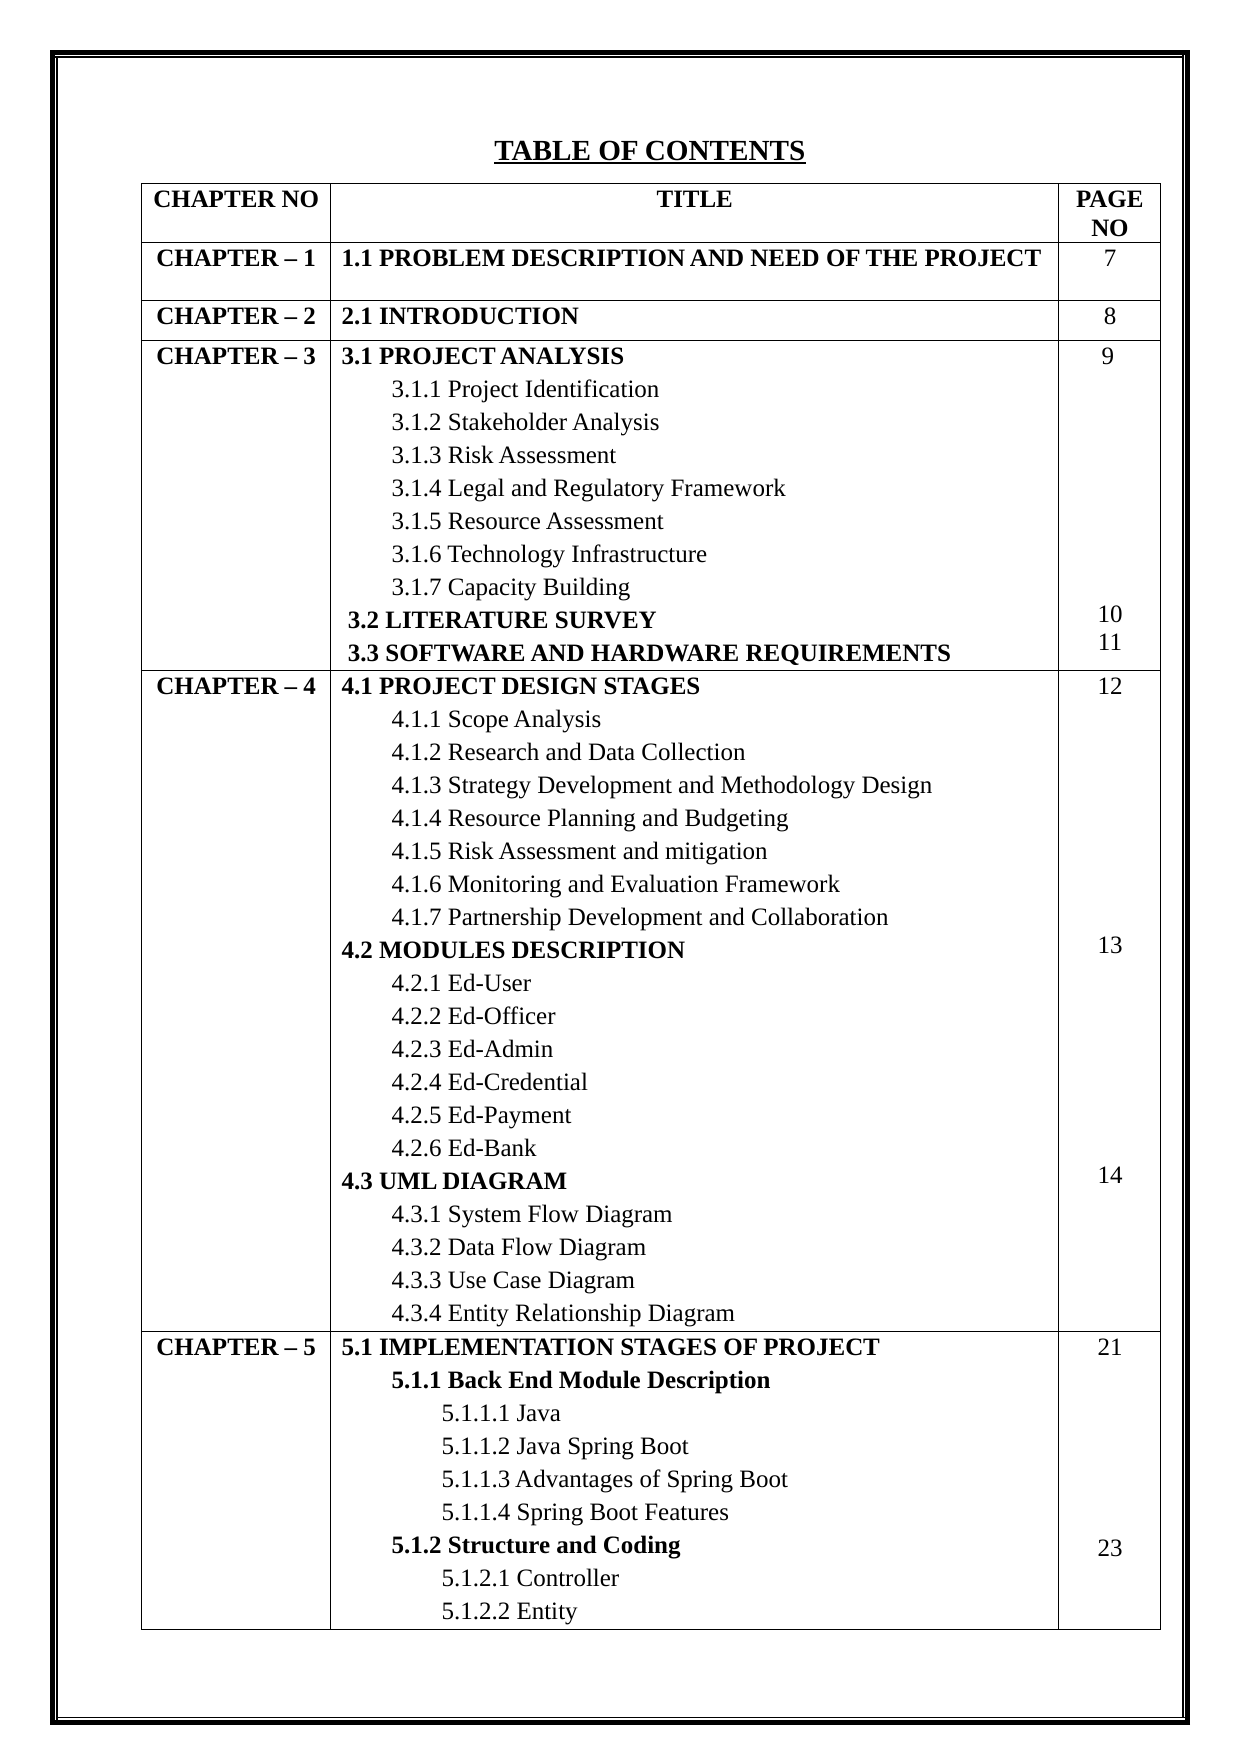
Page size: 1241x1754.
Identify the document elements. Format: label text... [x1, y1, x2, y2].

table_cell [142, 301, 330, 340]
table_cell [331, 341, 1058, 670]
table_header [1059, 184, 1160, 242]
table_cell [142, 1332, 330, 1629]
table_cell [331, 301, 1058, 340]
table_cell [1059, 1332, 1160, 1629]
text TABLE OF CONTENTS [142, 133, 1157, 166]
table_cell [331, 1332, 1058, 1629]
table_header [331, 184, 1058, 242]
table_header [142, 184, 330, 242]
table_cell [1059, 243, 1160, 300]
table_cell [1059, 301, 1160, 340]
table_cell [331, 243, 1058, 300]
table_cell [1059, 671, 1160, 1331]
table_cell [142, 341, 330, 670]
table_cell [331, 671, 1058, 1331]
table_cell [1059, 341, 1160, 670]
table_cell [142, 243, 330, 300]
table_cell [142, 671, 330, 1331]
